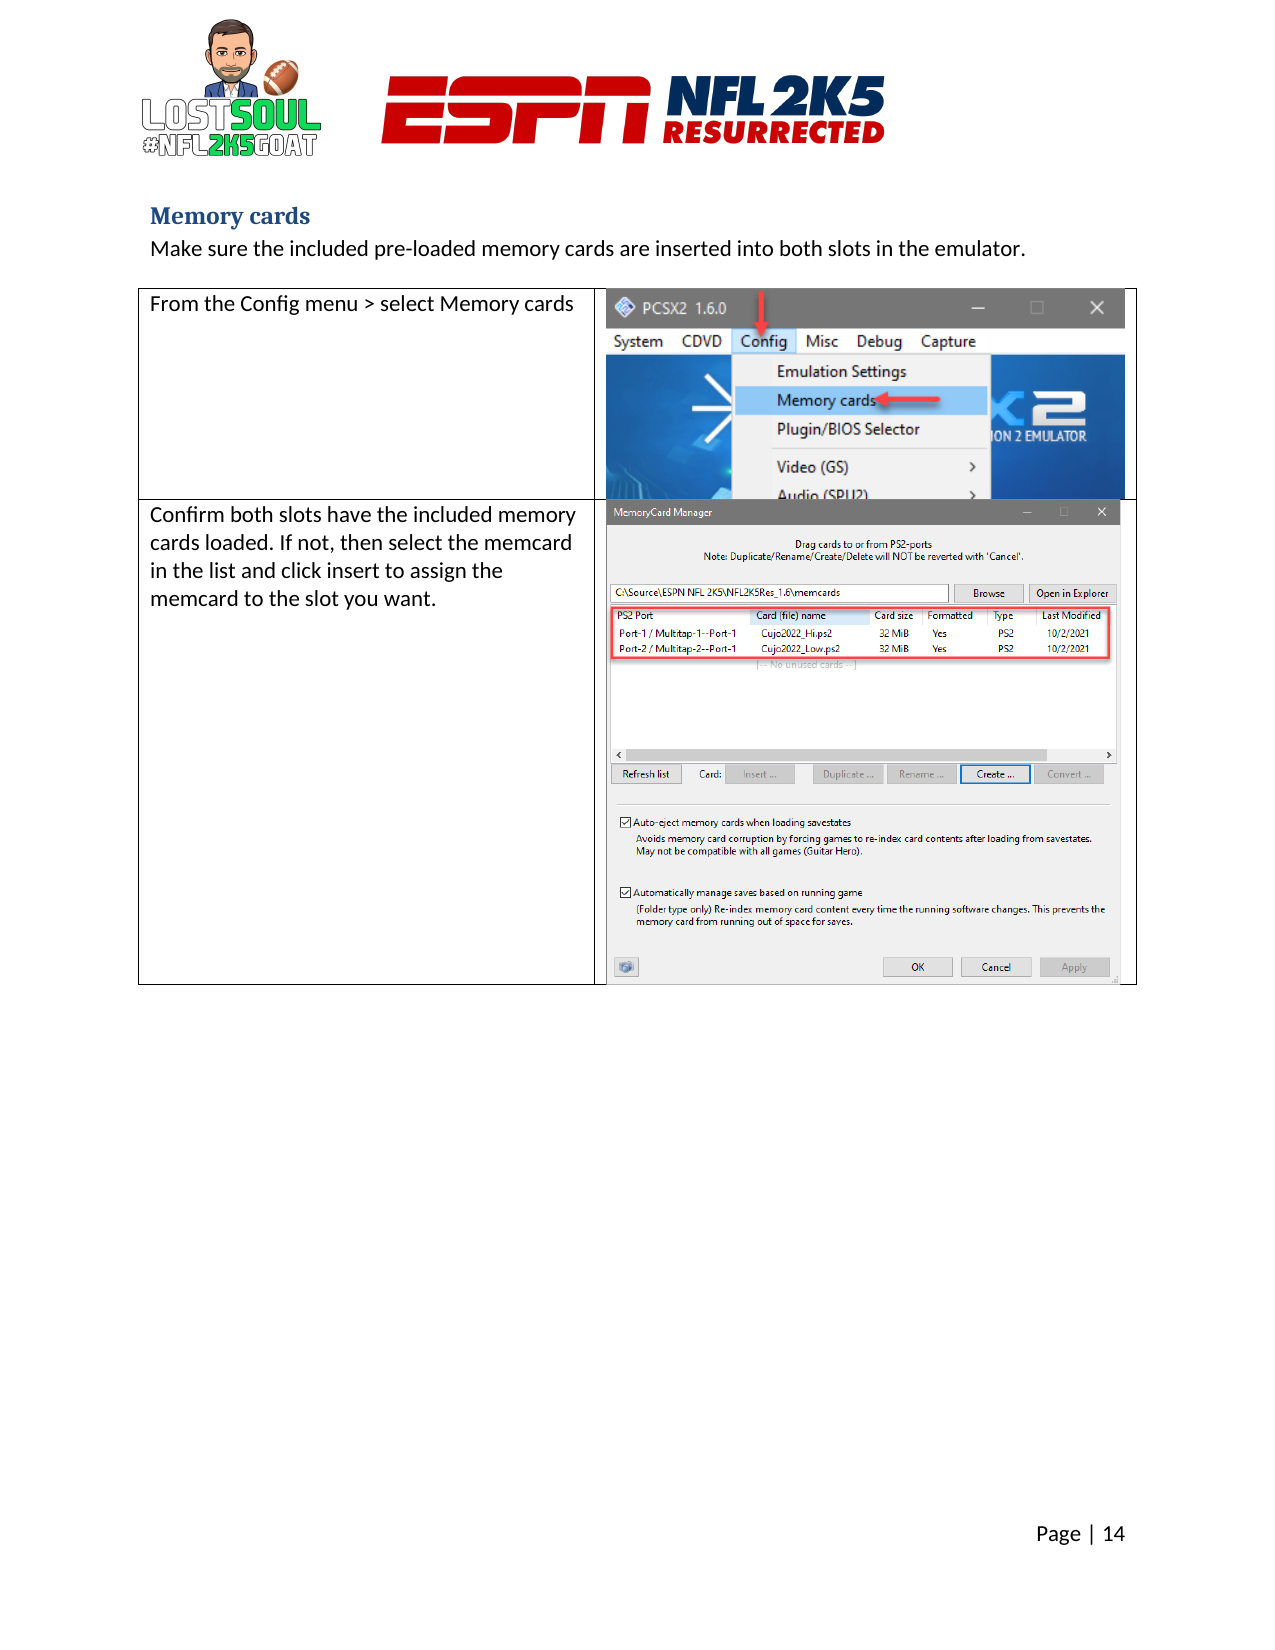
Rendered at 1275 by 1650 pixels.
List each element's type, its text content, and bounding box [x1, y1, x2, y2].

table_cell [595, 500, 606, 984]
table_cell [1121, 500, 1136, 984]
table_header [595, 289, 606, 499]
table_header From the Config menu > select Memory cards [139, 289, 594, 499]
picture [131, 14, 330, 159]
text Make sure the included pre-loaded memory cards are inserted into both slots in the emulator. [150, 234, 1125, 263]
table_cell Confirm both slots have the included memory cards loaded. If not, then select the memcard in the list and click insert to assign the memcard to the slot you want. [139, 500, 594, 984]
picture [606, 288, 1125, 985]
picture [371, 67, 894, 152]
subtitle Memory cards [150, 202, 1125, 230]
table_header [1125, 289, 1136, 499]
